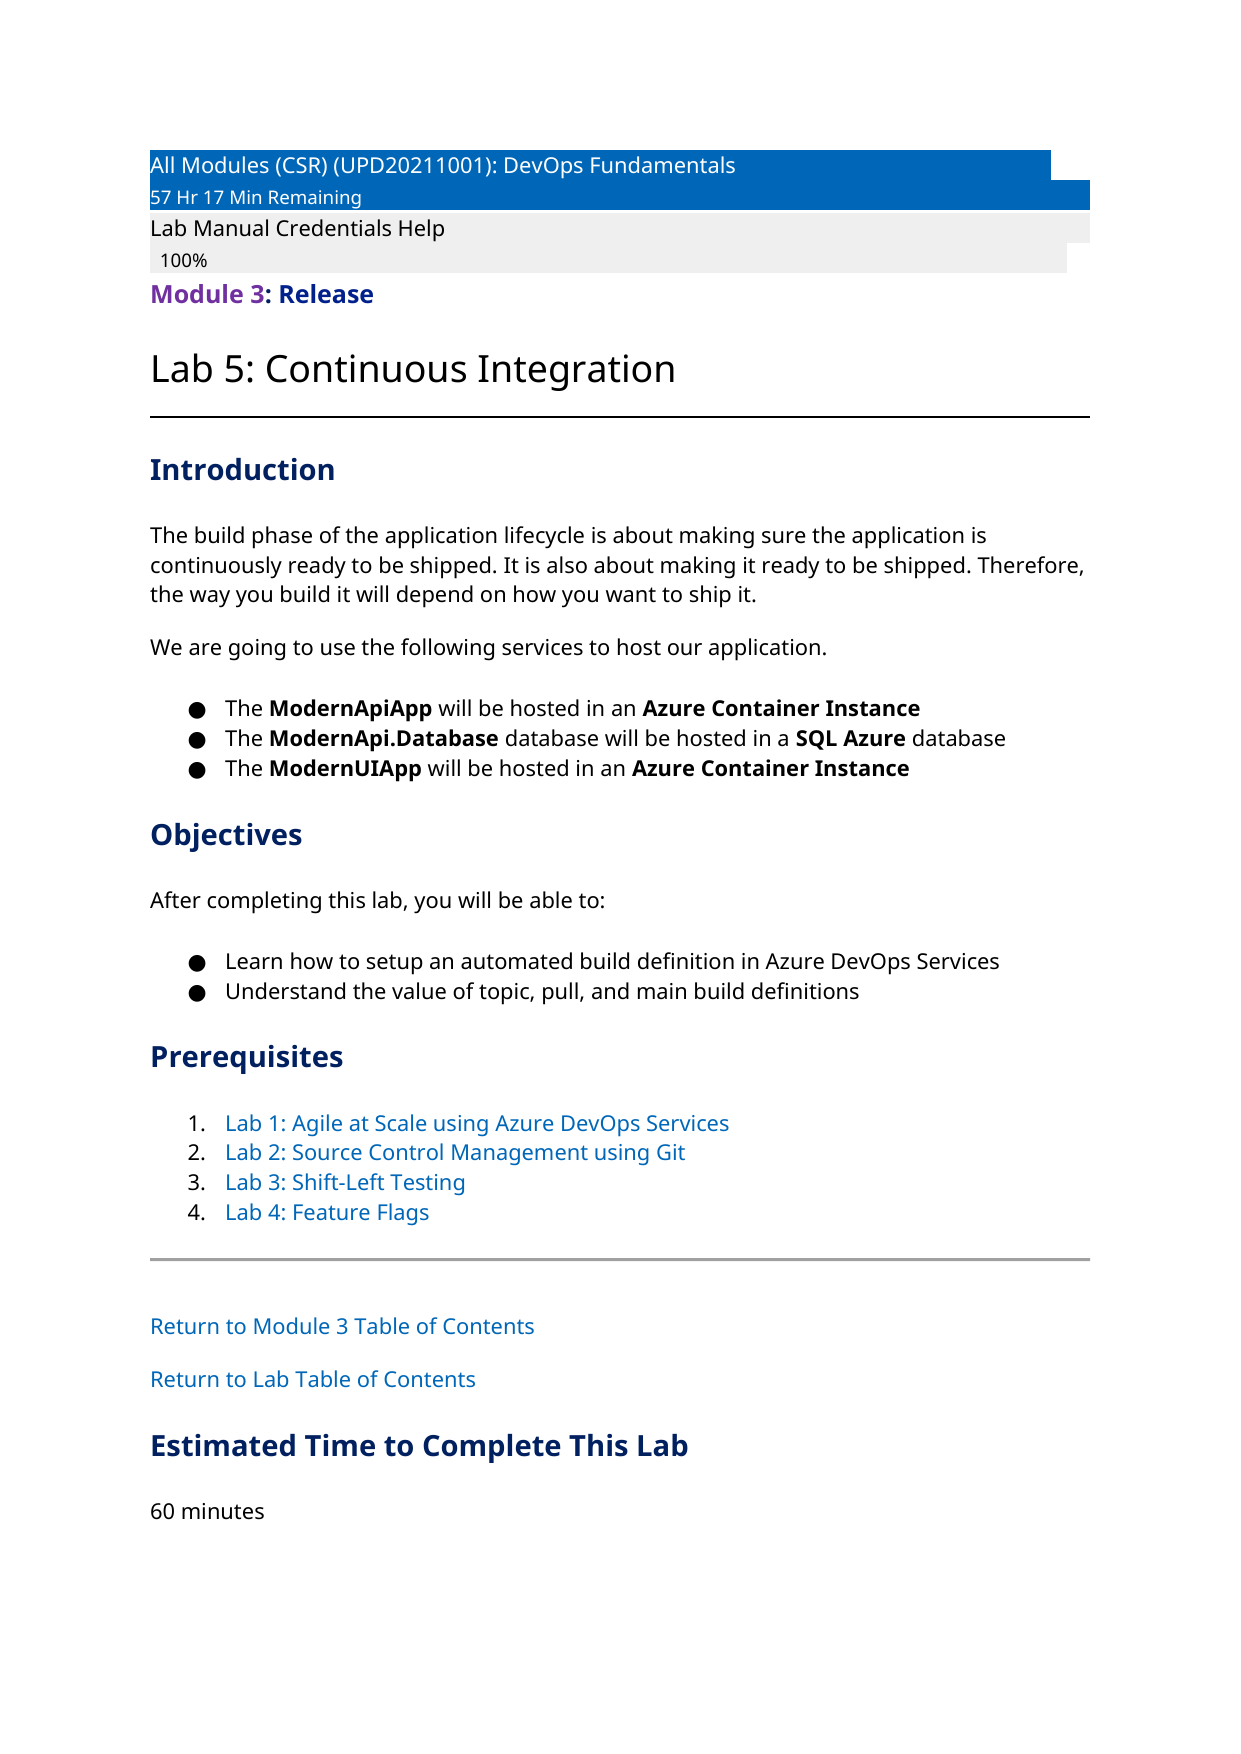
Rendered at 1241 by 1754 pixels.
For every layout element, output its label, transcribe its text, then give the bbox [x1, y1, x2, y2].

list Lab 4: Feature Flags [187, 1197, 1090, 1227]
subtitle Prerequisites [150, 1037, 1090, 1076]
text 60 minutes [150, 1496, 1090, 1526]
list The ModernUIApp will be hosted in an Azure Container Instance [187, 753, 1090, 783]
list The ModernApi.Database database will be hosted in a SQL Azure database [187, 723, 1090, 753]
list Understand the value of topic, pull, and main build definitions [187, 976, 1090, 1005]
text Return to Lab Table of Contents [150, 1364, 1090, 1394]
text We are going to use the following services to host our application. [150, 632, 1090, 662]
subtitle Lab 5: Continuous Integration [150, 342, 1090, 416]
text After completing this lab, you will be able to: [150, 885, 1090, 914]
subtitle Estimated Time to Complete This Lab [150, 1425, 1090, 1464]
list The ModernApiApp will be hosted in an Azure Container Instance [187, 693, 1090, 723]
list Lab 2: Source Control Management using Git [187, 1137, 1090, 1167]
text 57 Hr 17 Min Remaining [150, 184, 1090, 210]
subtitle Objectives [150, 814, 1090, 853]
text 100% [150, 248, 1067, 273]
text Lab Manual Credentials Help [150, 213, 1090, 243]
subtitle Module 3: Release [150, 277, 1090, 311]
subtitle Introduction [150, 449, 1090, 489]
list Lab 3: Shift-Left Testing [187, 1167, 1090, 1197]
text All Modules (CSR) (UPD20211001): DevOps Fundamentals [150, 150, 1051, 180]
list Learn how to setup an automated build definition in Azure DevOps Services [187, 946, 1090, 976]
text Return to Module 3 Table of Contents [150, 1311, 1090, 1341]
list Lab 1: Agile at Scale using Azure DevOps Services [187, 1108, 1090, 1137]
text The build phase of the application lifecycle is about making sure the application is continuously ready to be shipped. It is also about making it ready to be shipped. Therefore, the way you build it will depend on how you want to ship it. [150, 520, 1090, 609]
